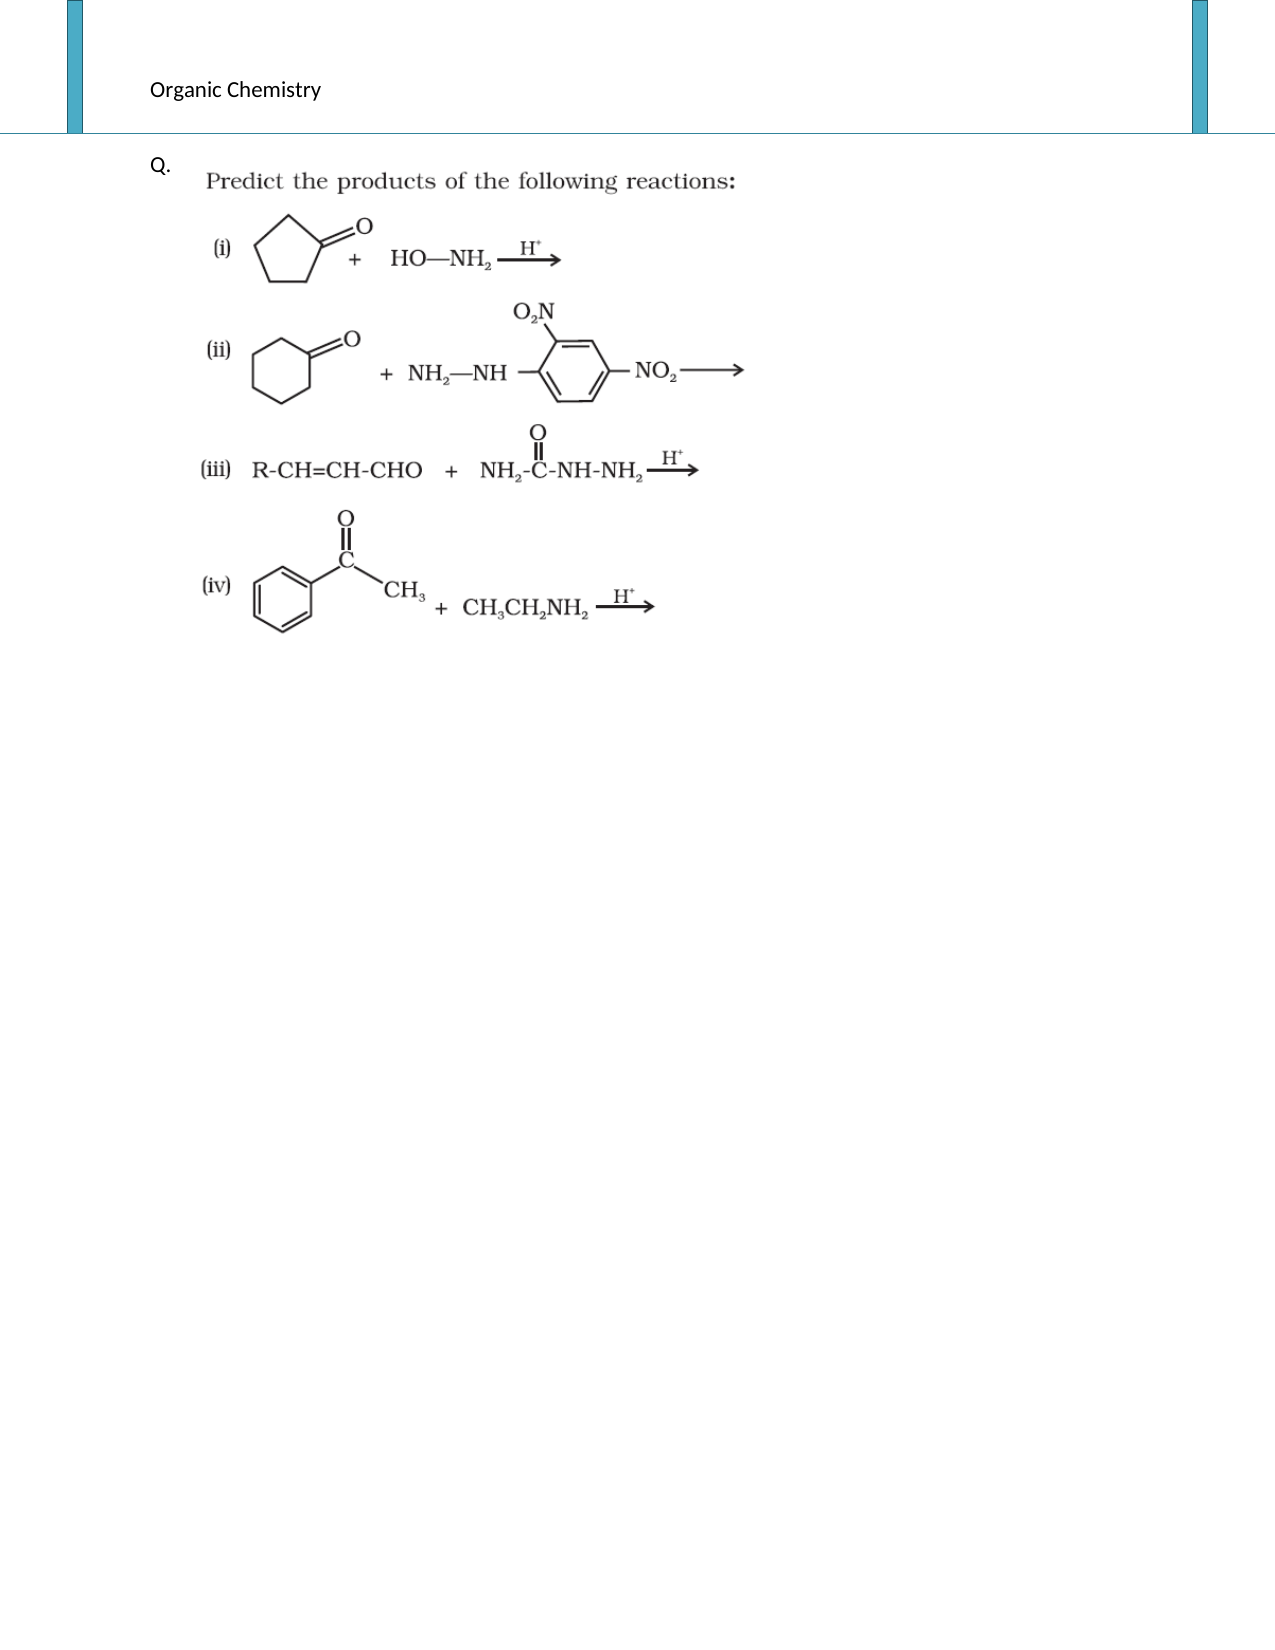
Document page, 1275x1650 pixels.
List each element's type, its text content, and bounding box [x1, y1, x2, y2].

text Q. [150, 150, 1125, 346]
